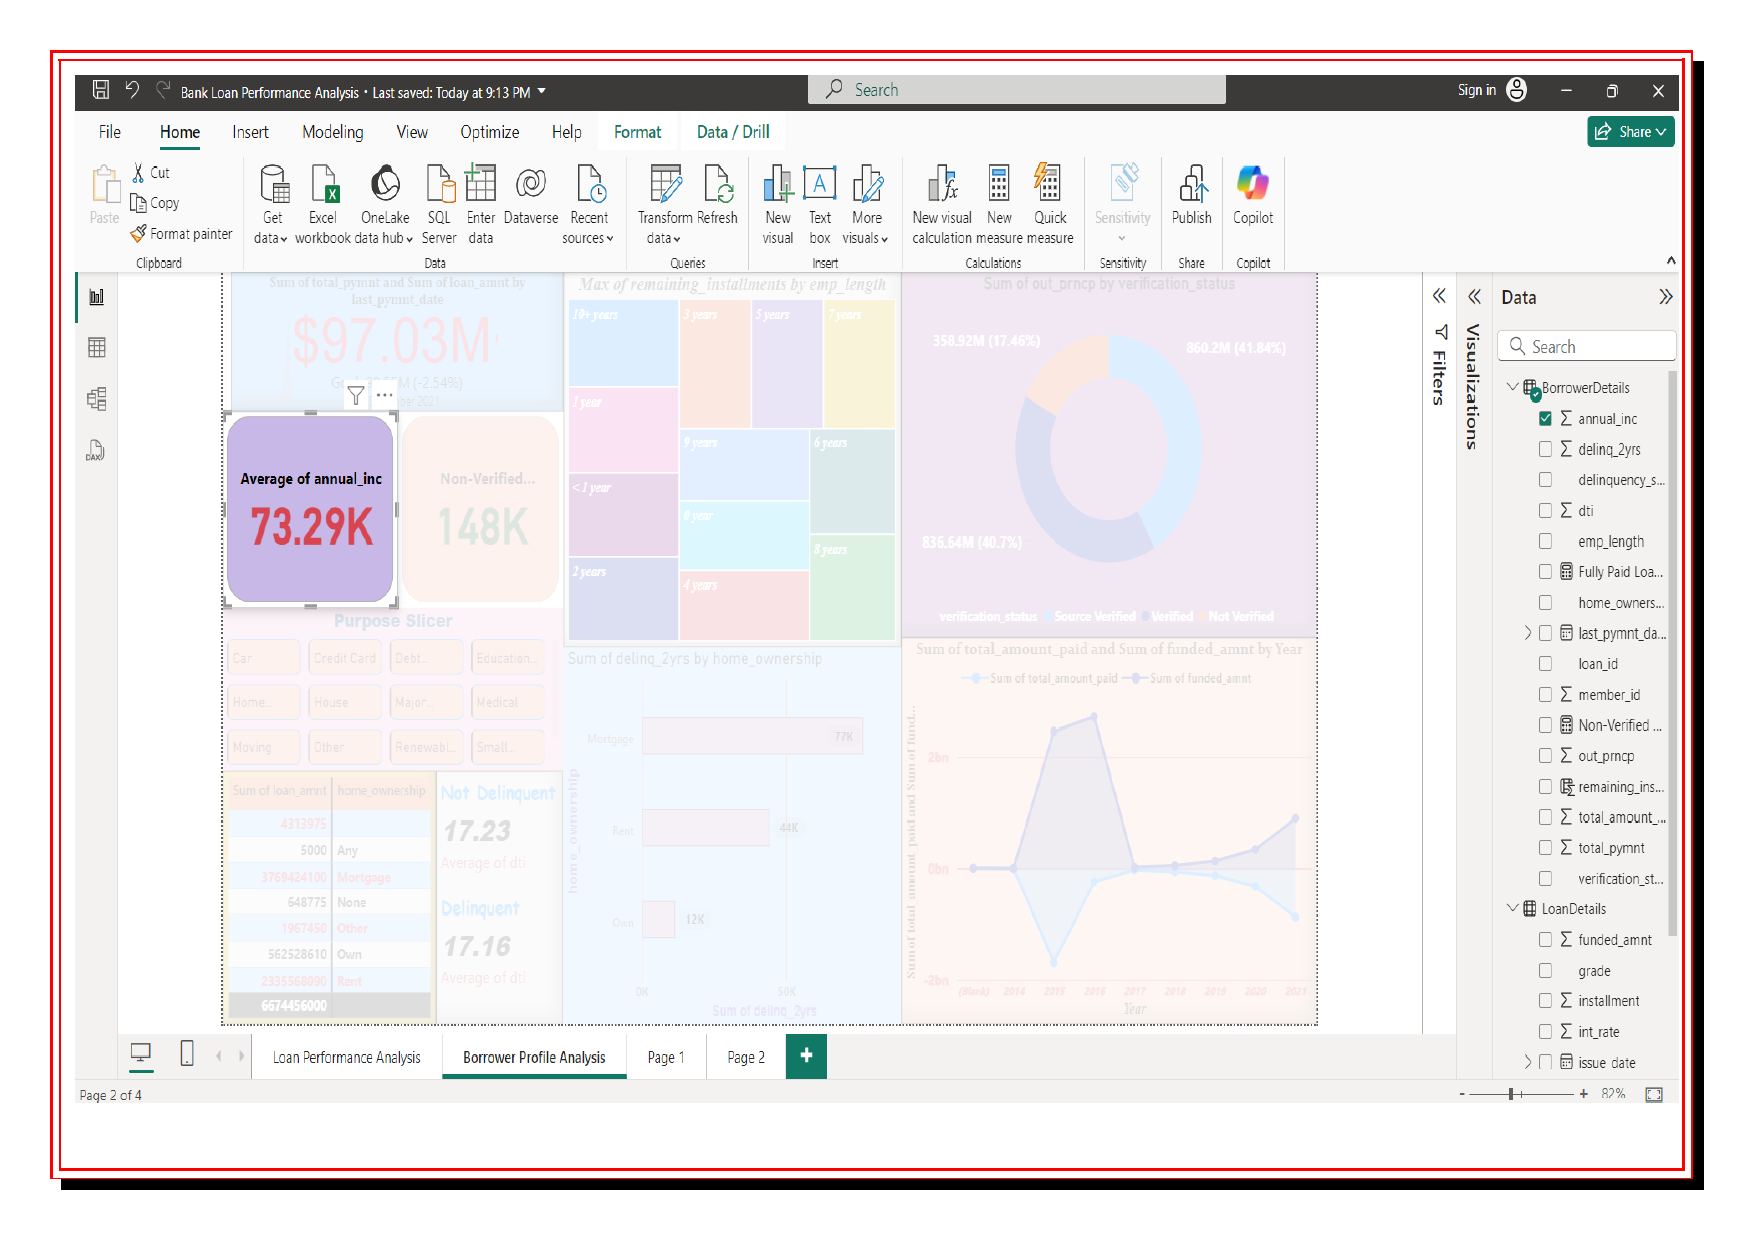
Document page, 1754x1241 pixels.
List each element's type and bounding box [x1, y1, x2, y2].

picture [75, 75, 1679, 1103]
